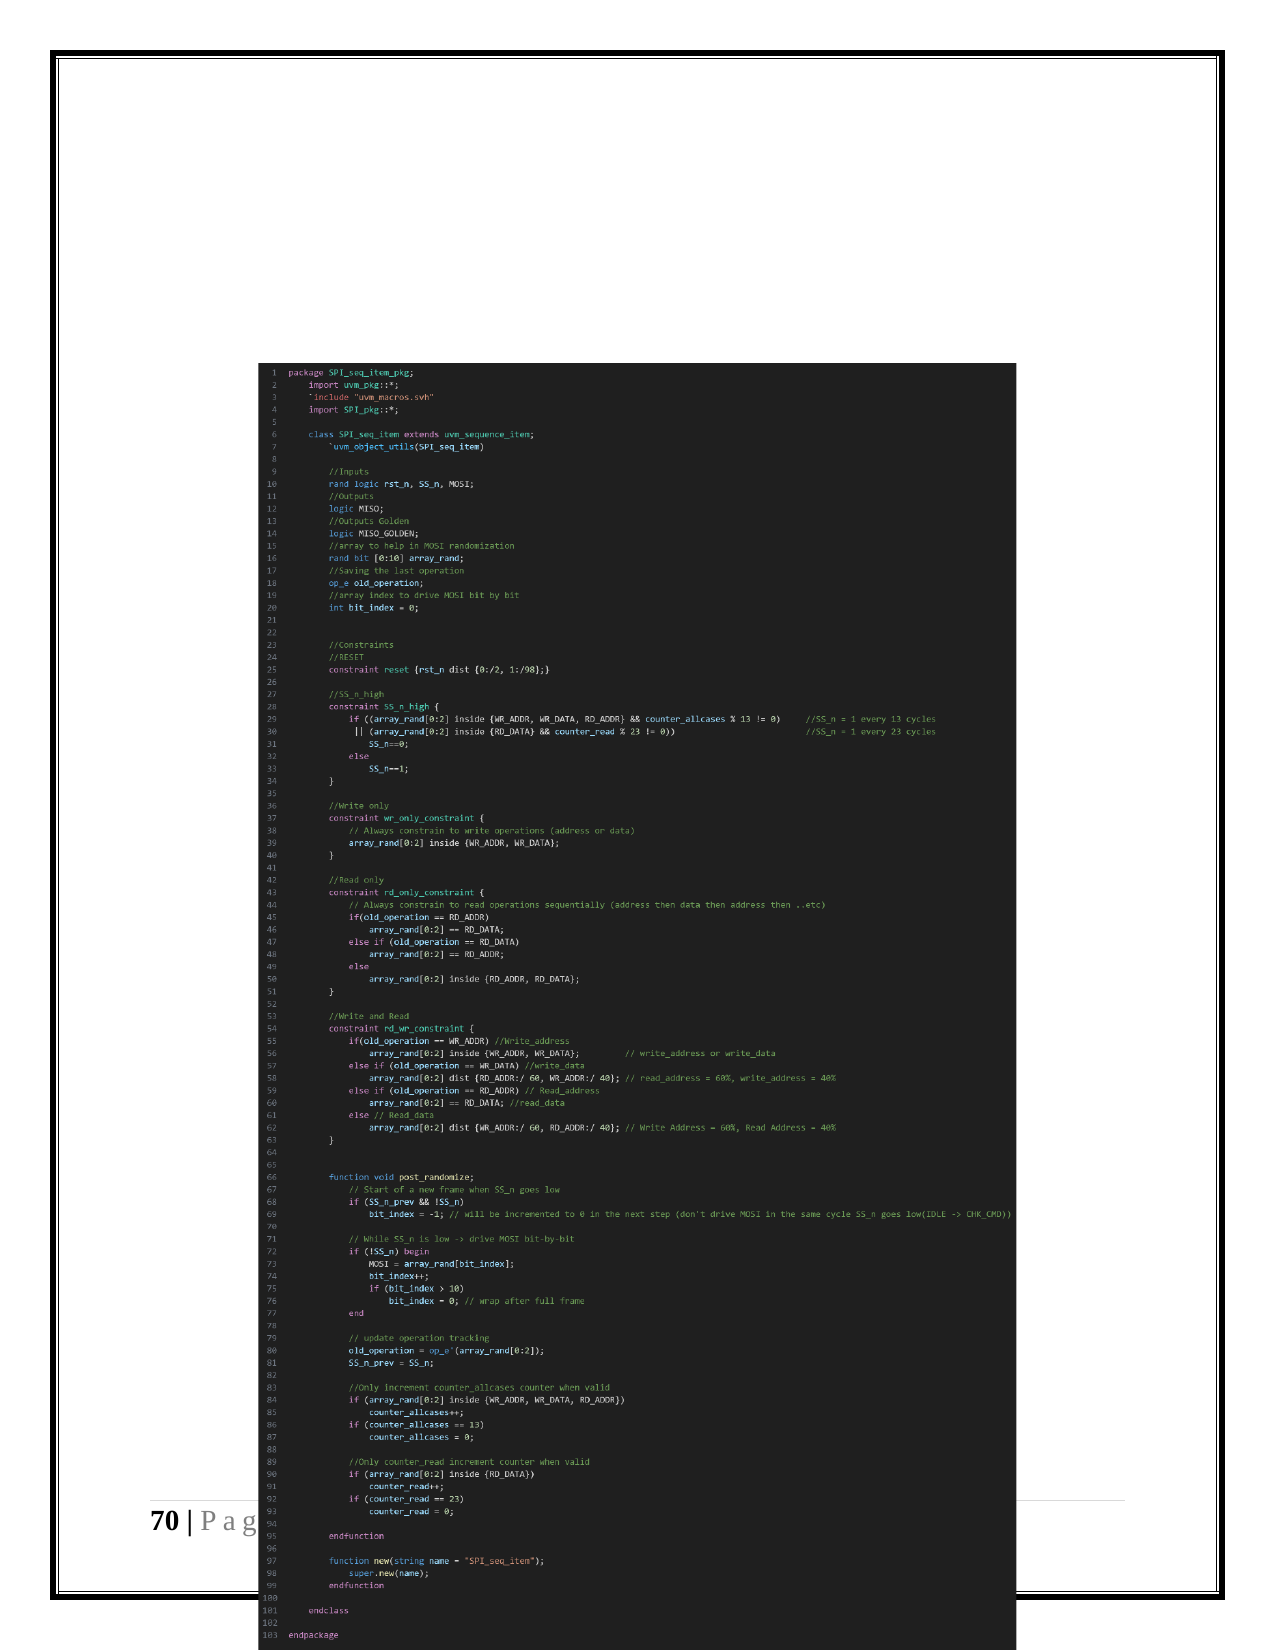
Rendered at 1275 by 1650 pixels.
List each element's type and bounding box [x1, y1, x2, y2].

picture [256, 363, 1016, 1648]
